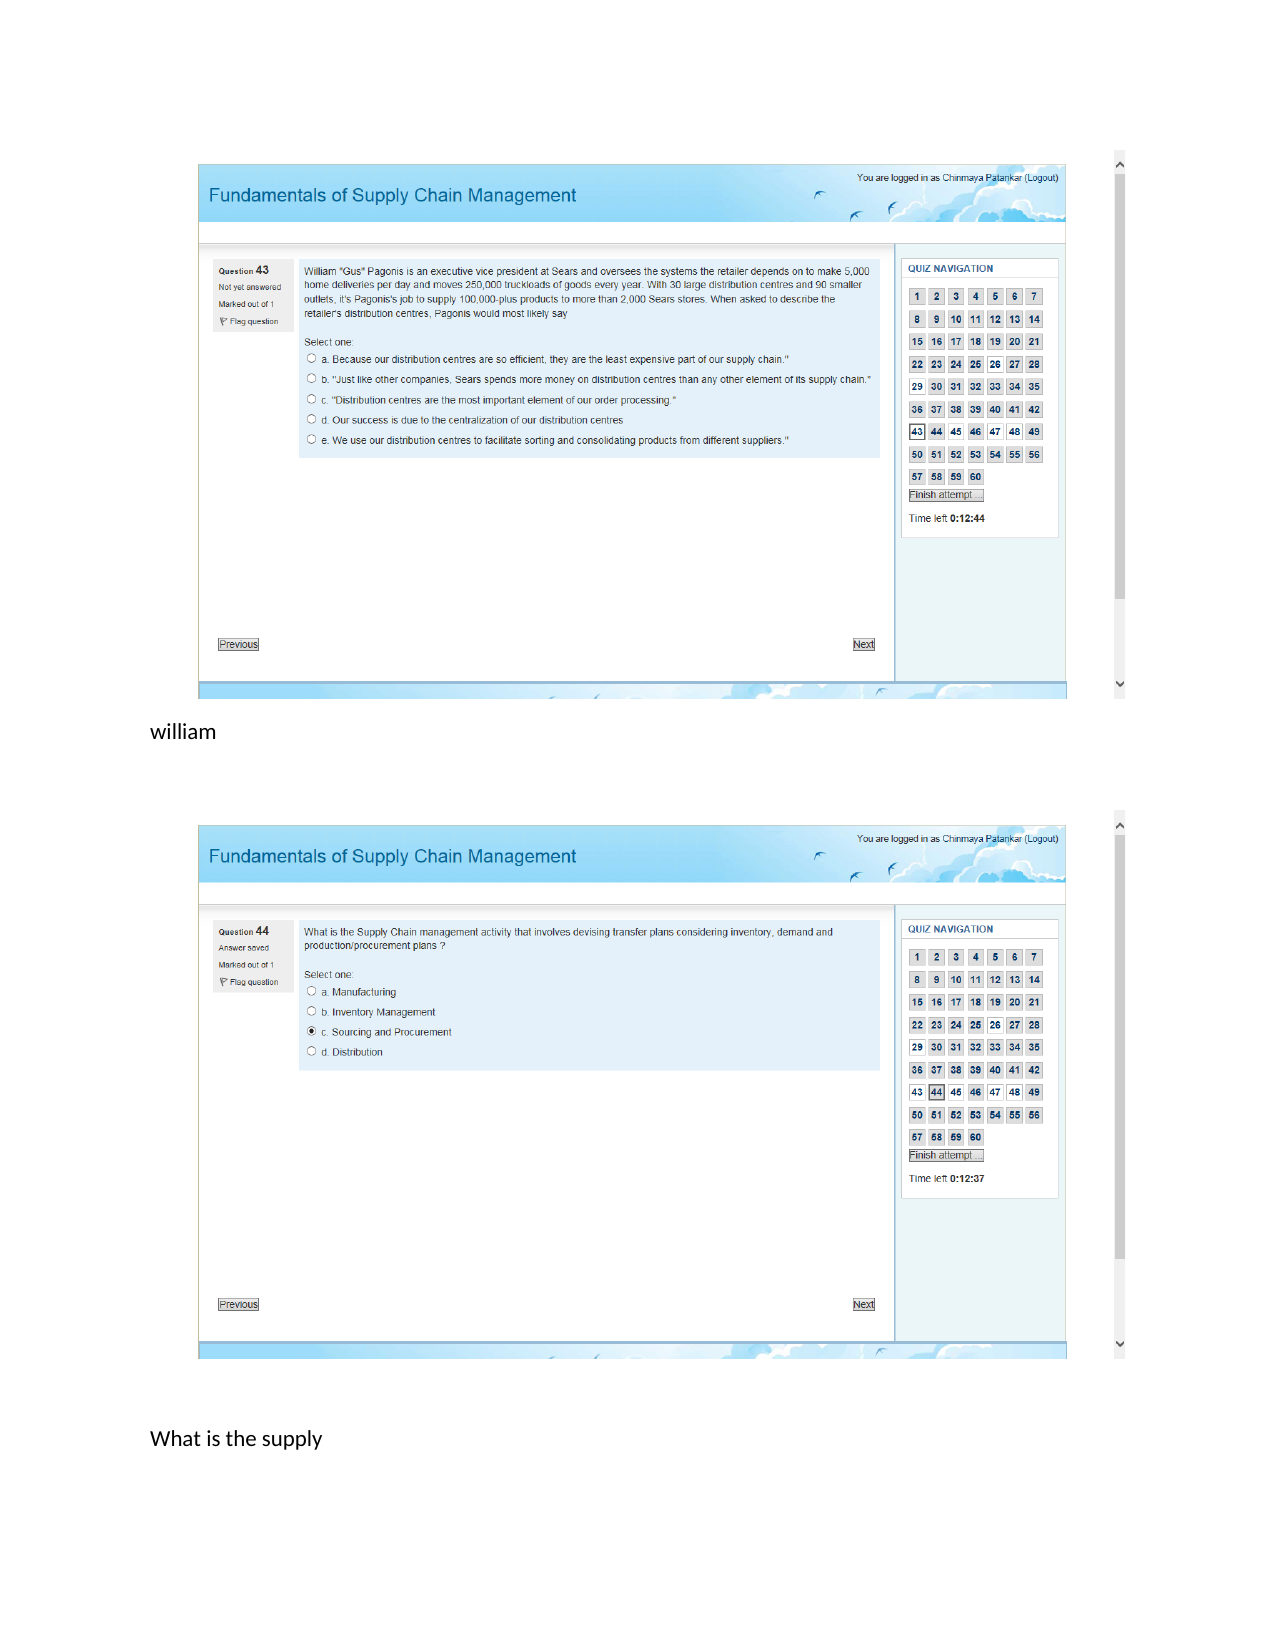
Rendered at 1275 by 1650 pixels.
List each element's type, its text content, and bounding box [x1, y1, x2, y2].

text What is the supply [150, 1424, 1125, 1453]
picture [150, 810, 1125, 1359]
text william [150, 717, 1125, 745]
picture [150, 150, 1125, 699]
